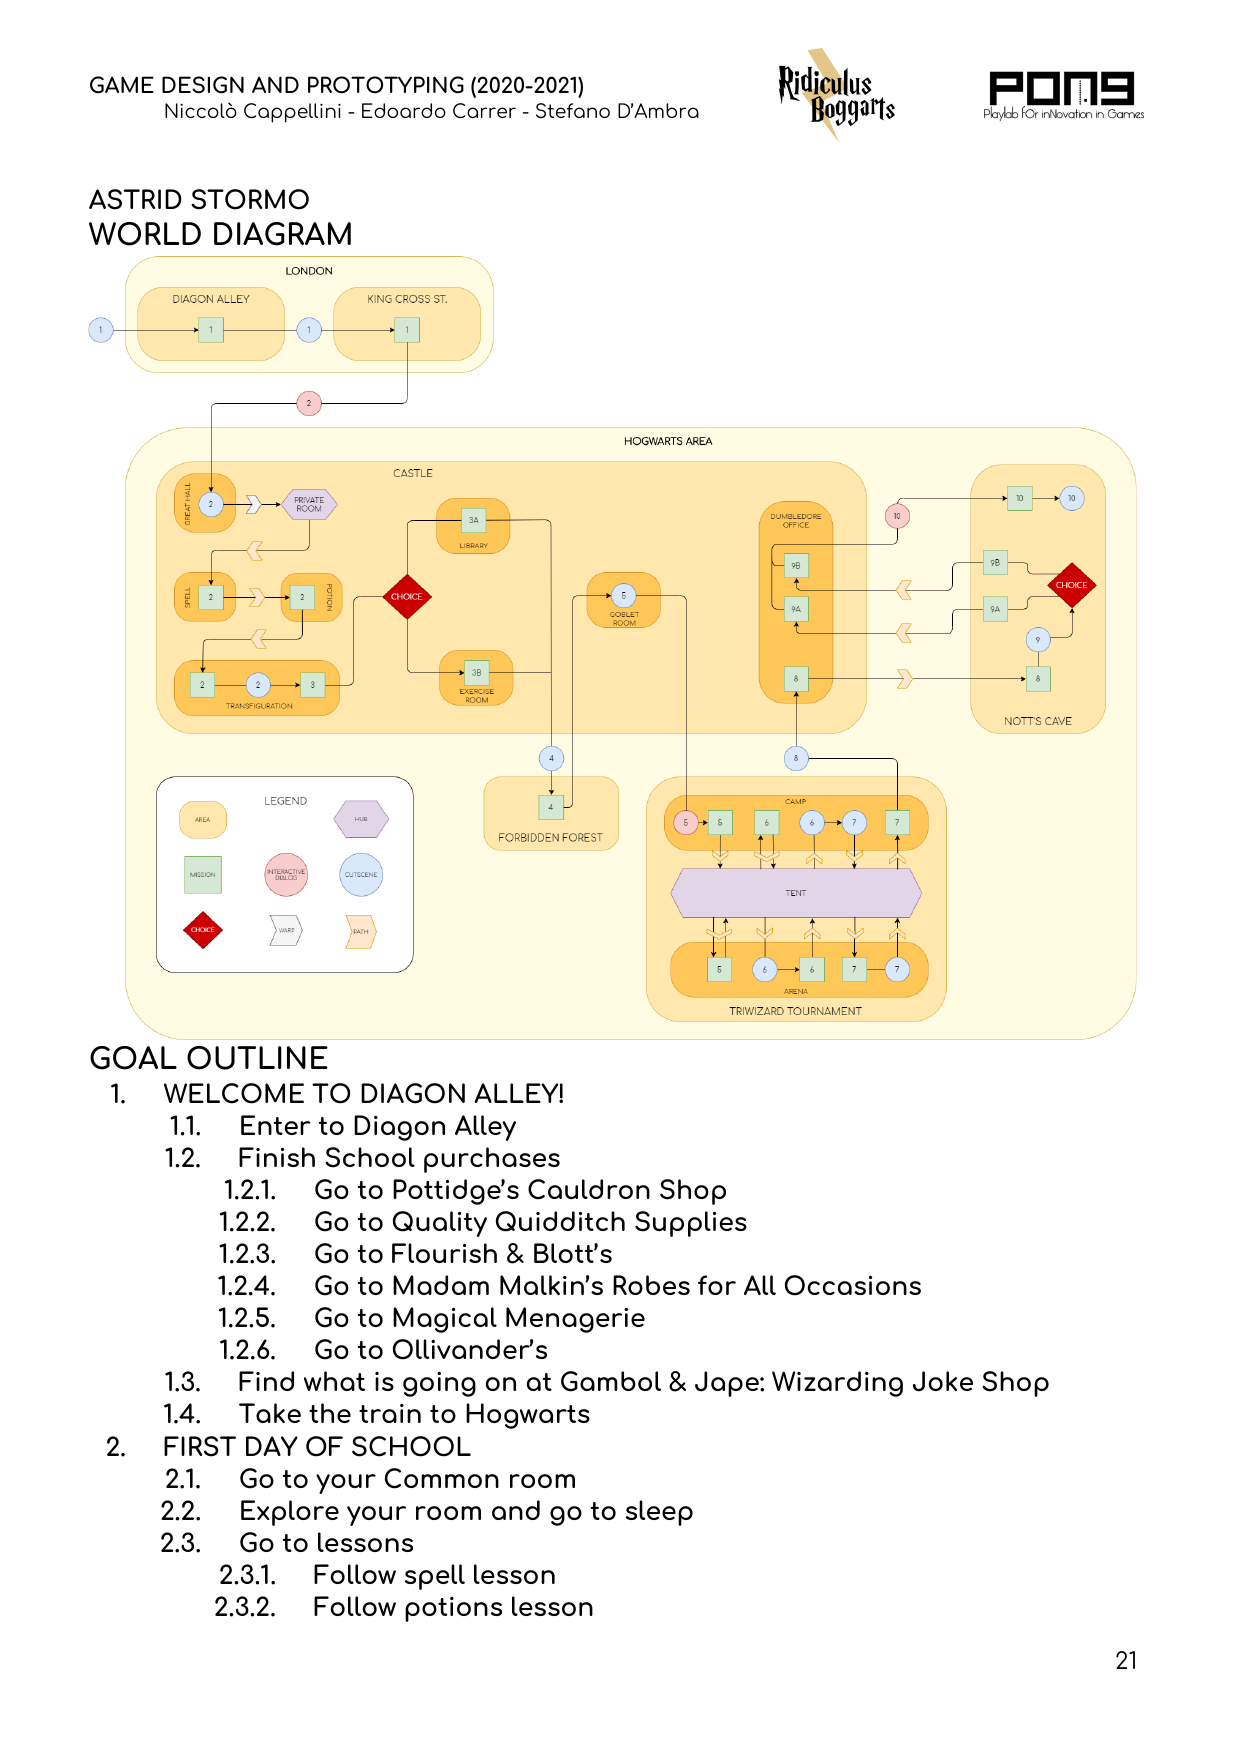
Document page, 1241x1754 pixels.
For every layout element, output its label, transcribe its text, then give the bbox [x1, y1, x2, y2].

subtitle WORLD DIAGRAM [88, 219, 1137, 252]
picture [88, 256, 1137, 1040]
list Explore your room and go to sleep [201, 1498, 1137, 1526]
picture [771, 43, 903, 147]
list FIRST DAY OF SCHOOL [126, 1434, 1137, 1462]
list Go to Madam Malkin’s Robes for All Occasions [276, 1273, 1137, 1301]
list Follow spell lesson [276, 1562, 1137, 1590]
list Go to Pottidge’s Cauldron Shop [276, 1177, 1137, 1205]
list Go to Flourish & Blott’s [276, 1241, 1137, 1269]
list Go to your Common room [201, 1466, 1137, 1494]
subtitle GOAL OUTLINE [88, 1044, 1137, 1076]
list Take the train to Hogwarts [201, 1402, 1137, 1430]
list Go to Magical Menagerie [276, 1306, 1137, 1333]
list Go to Quality Quidditch Supplies [276, 1209, 1137, 1237]
list WELCOME TO DIAGON ALLEY! [126, 1081, 1137, 1109]
list Follow potions lesson [276, 1594, 1137, 1622]
list Enter to Diagon Alley [201, 1113, 1137, 1141]
list Go to lessons [201, 1530, 1137, 1558]
list Go to Ollivander’s [276, 1338, 1137, 1366]
subtitle ASTRID STORMO [88, 187, 1137, 215]
picture [976, 64, 1151, 125]
list Find what is going on at Gambol & Jape: Wizarding Joke Shop [201, 1370, 1137, 1398]
list Finish School purchases [201, 1145, 1137, 1173]
